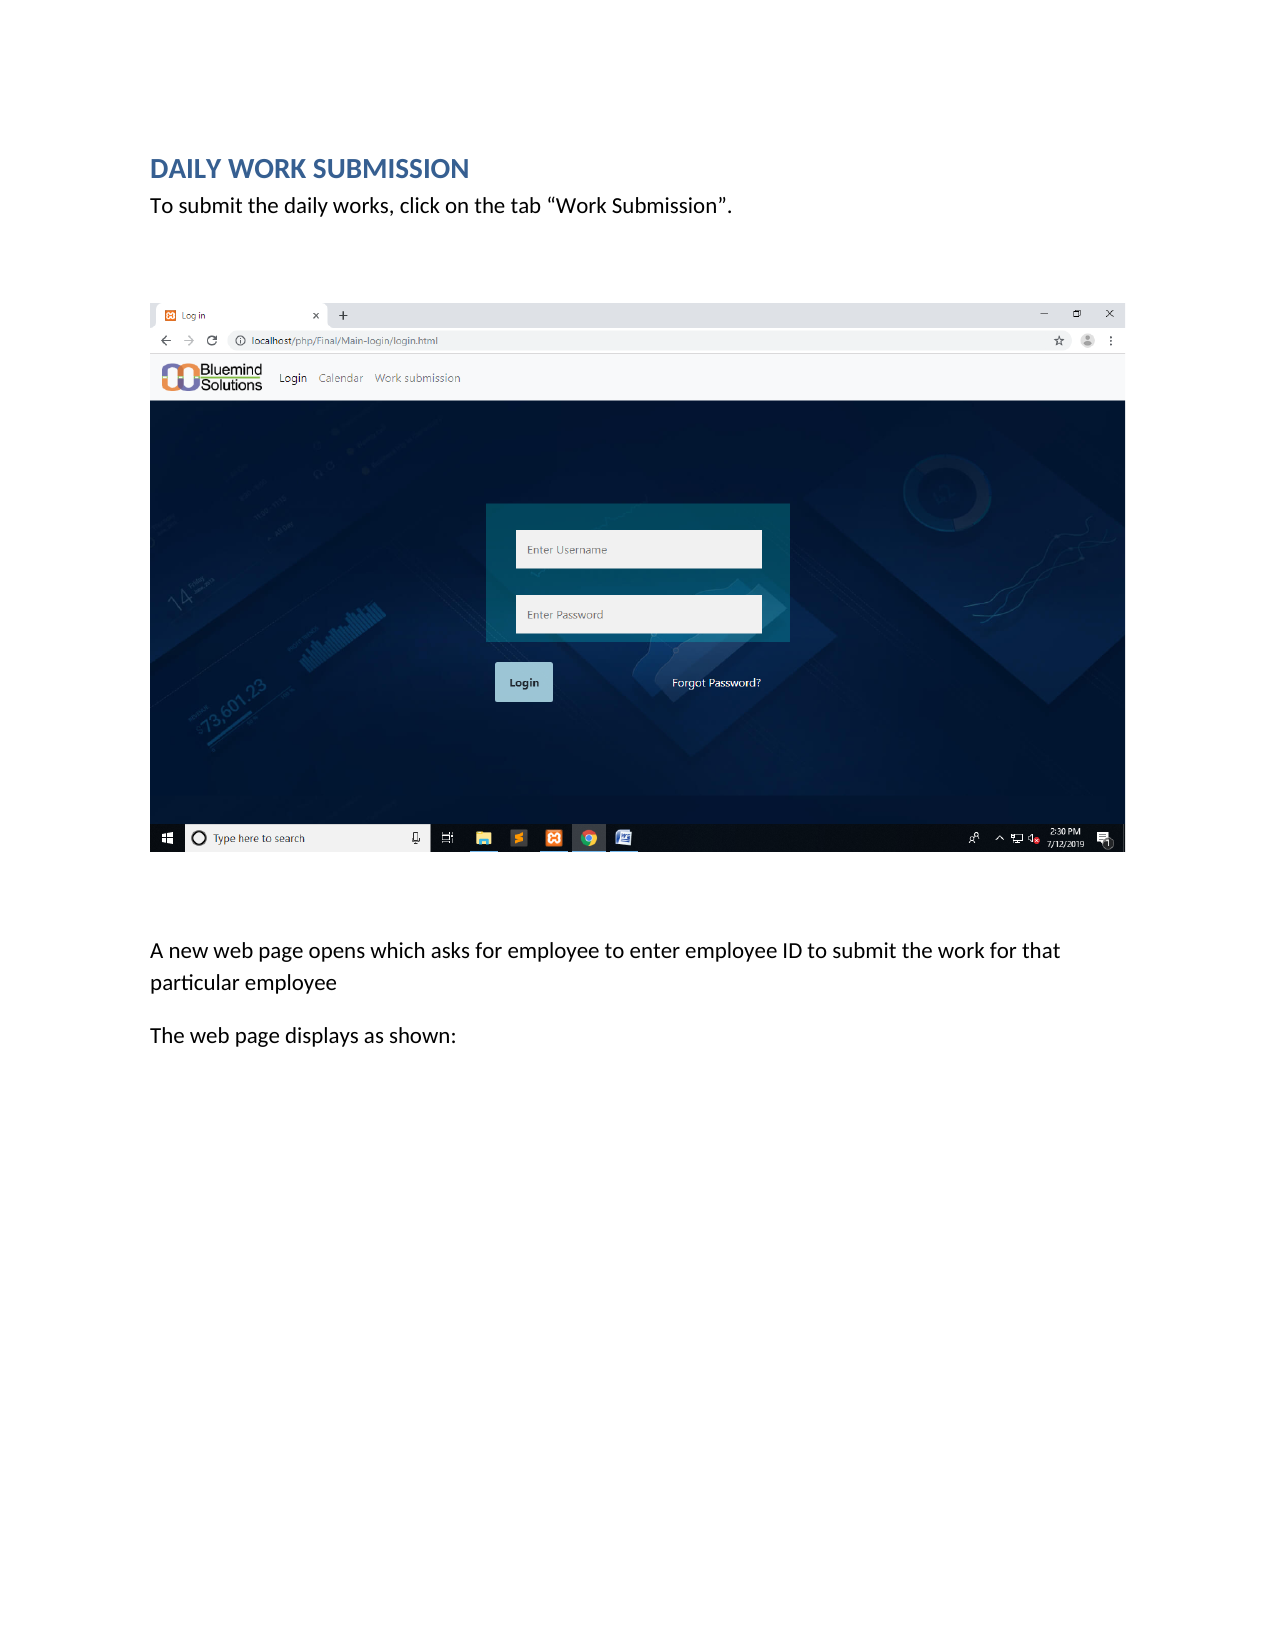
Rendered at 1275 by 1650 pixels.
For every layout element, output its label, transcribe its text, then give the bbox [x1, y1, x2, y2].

subtitle DAILY WORK SUBMISSION [150, 150, 1125, 186]
text The web page displays as shown: [150, 1021, 1125, 1049]
text A new web page opens which asks for employee to enter employee ID to submit the work for that particular employee [150, 936, 1125, 996]
picture [150, 303, 1125, 852]
text To submit the daily works, click on the tab “Work Submission”. [150, 191, 1125, 219]
